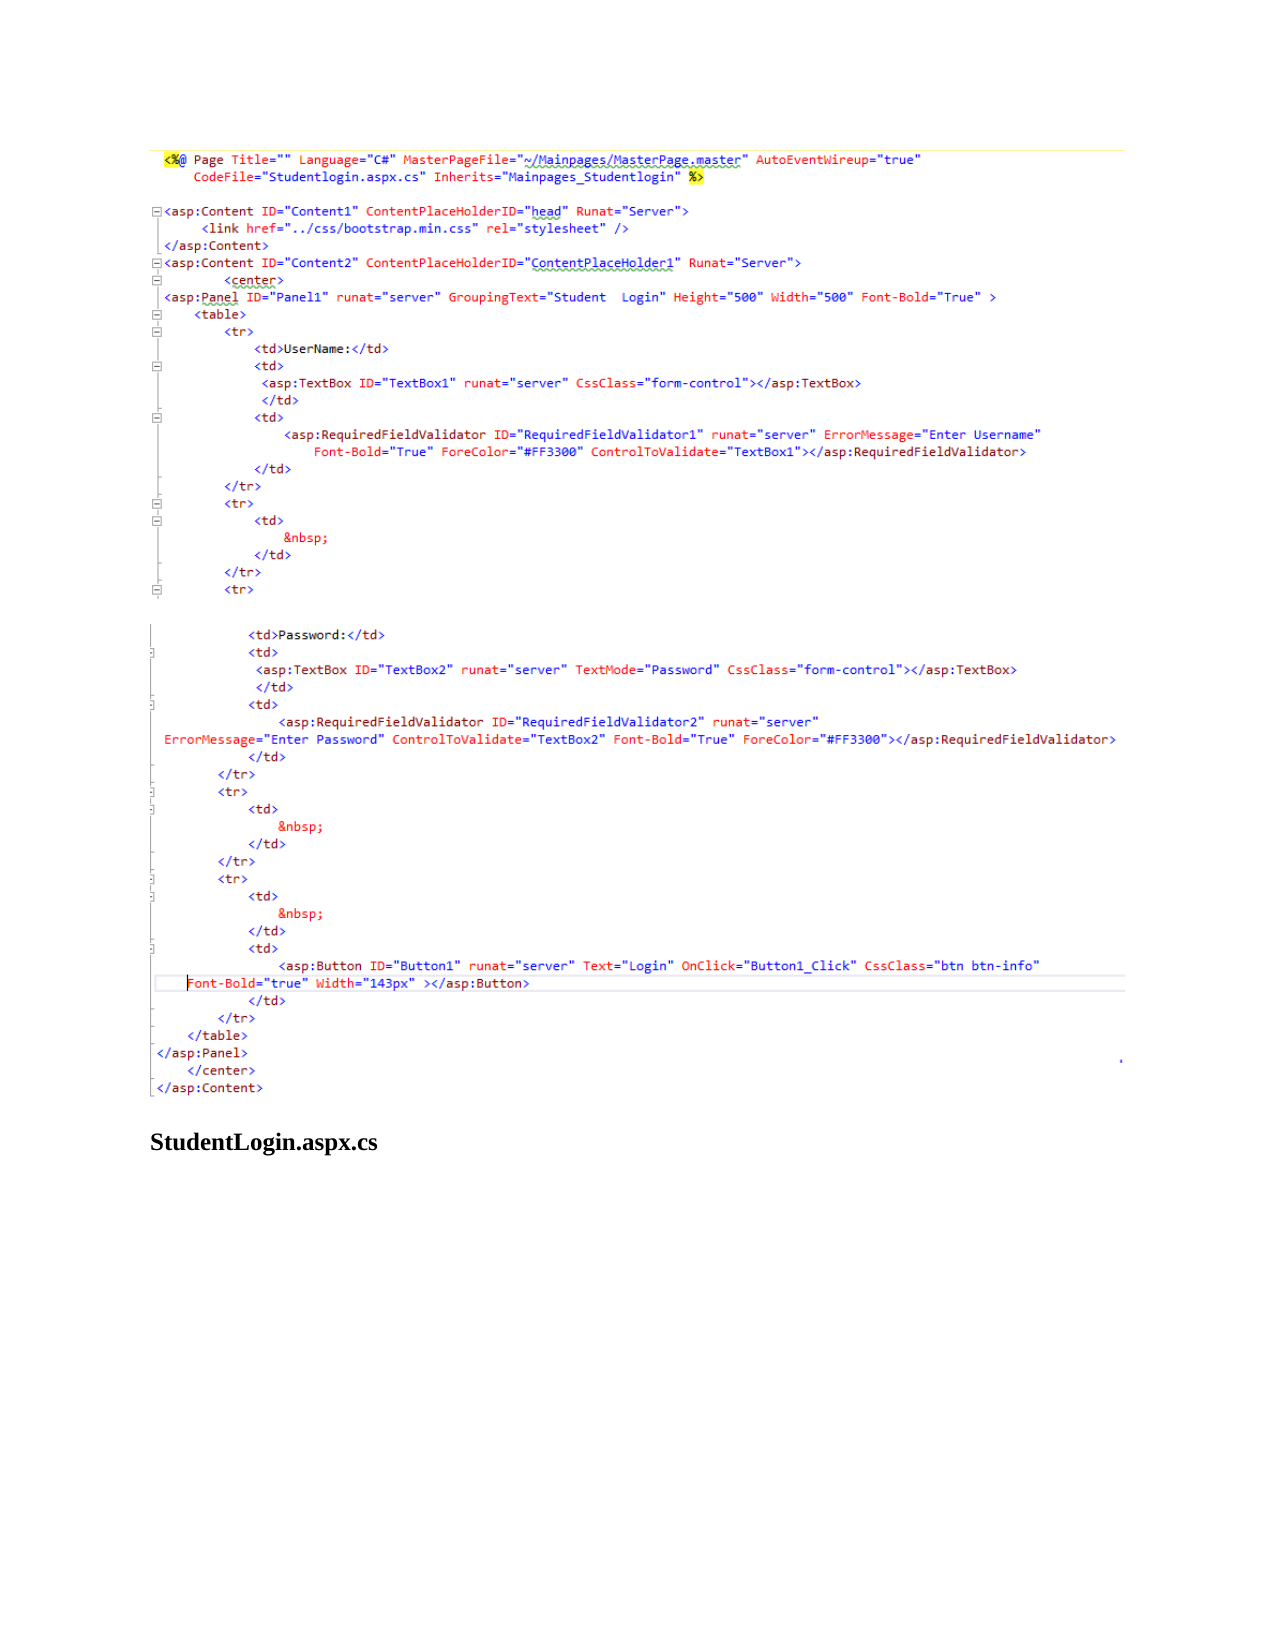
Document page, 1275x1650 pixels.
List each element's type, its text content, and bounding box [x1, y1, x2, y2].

picture [150, 150, 1125, 599]
text StudentLogin.aspx.cs [150, 1127, 1125, 1156]
picture [150, 623, 1125, 1102]
